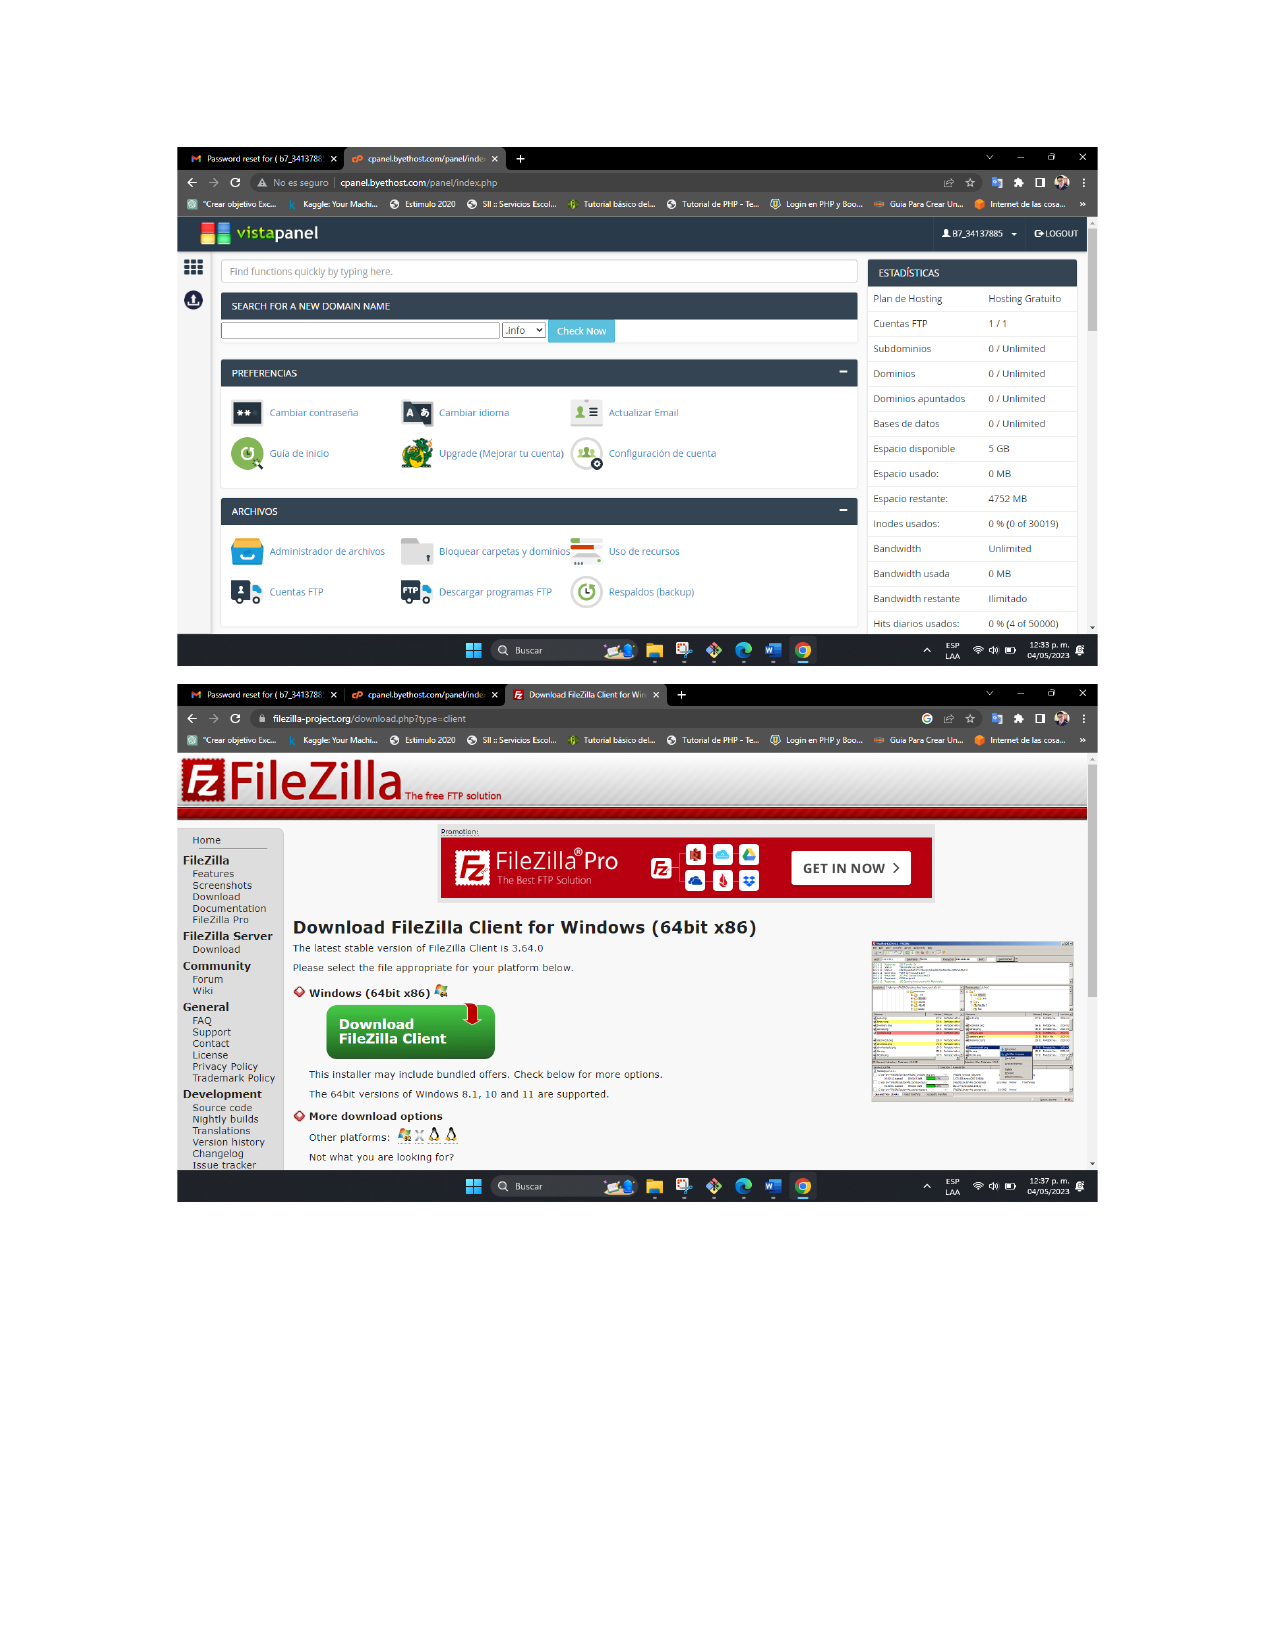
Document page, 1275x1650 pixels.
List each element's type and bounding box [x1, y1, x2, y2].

picture [177, 147, 1098, 666]
picture [177, 684, 1098, 1202]
